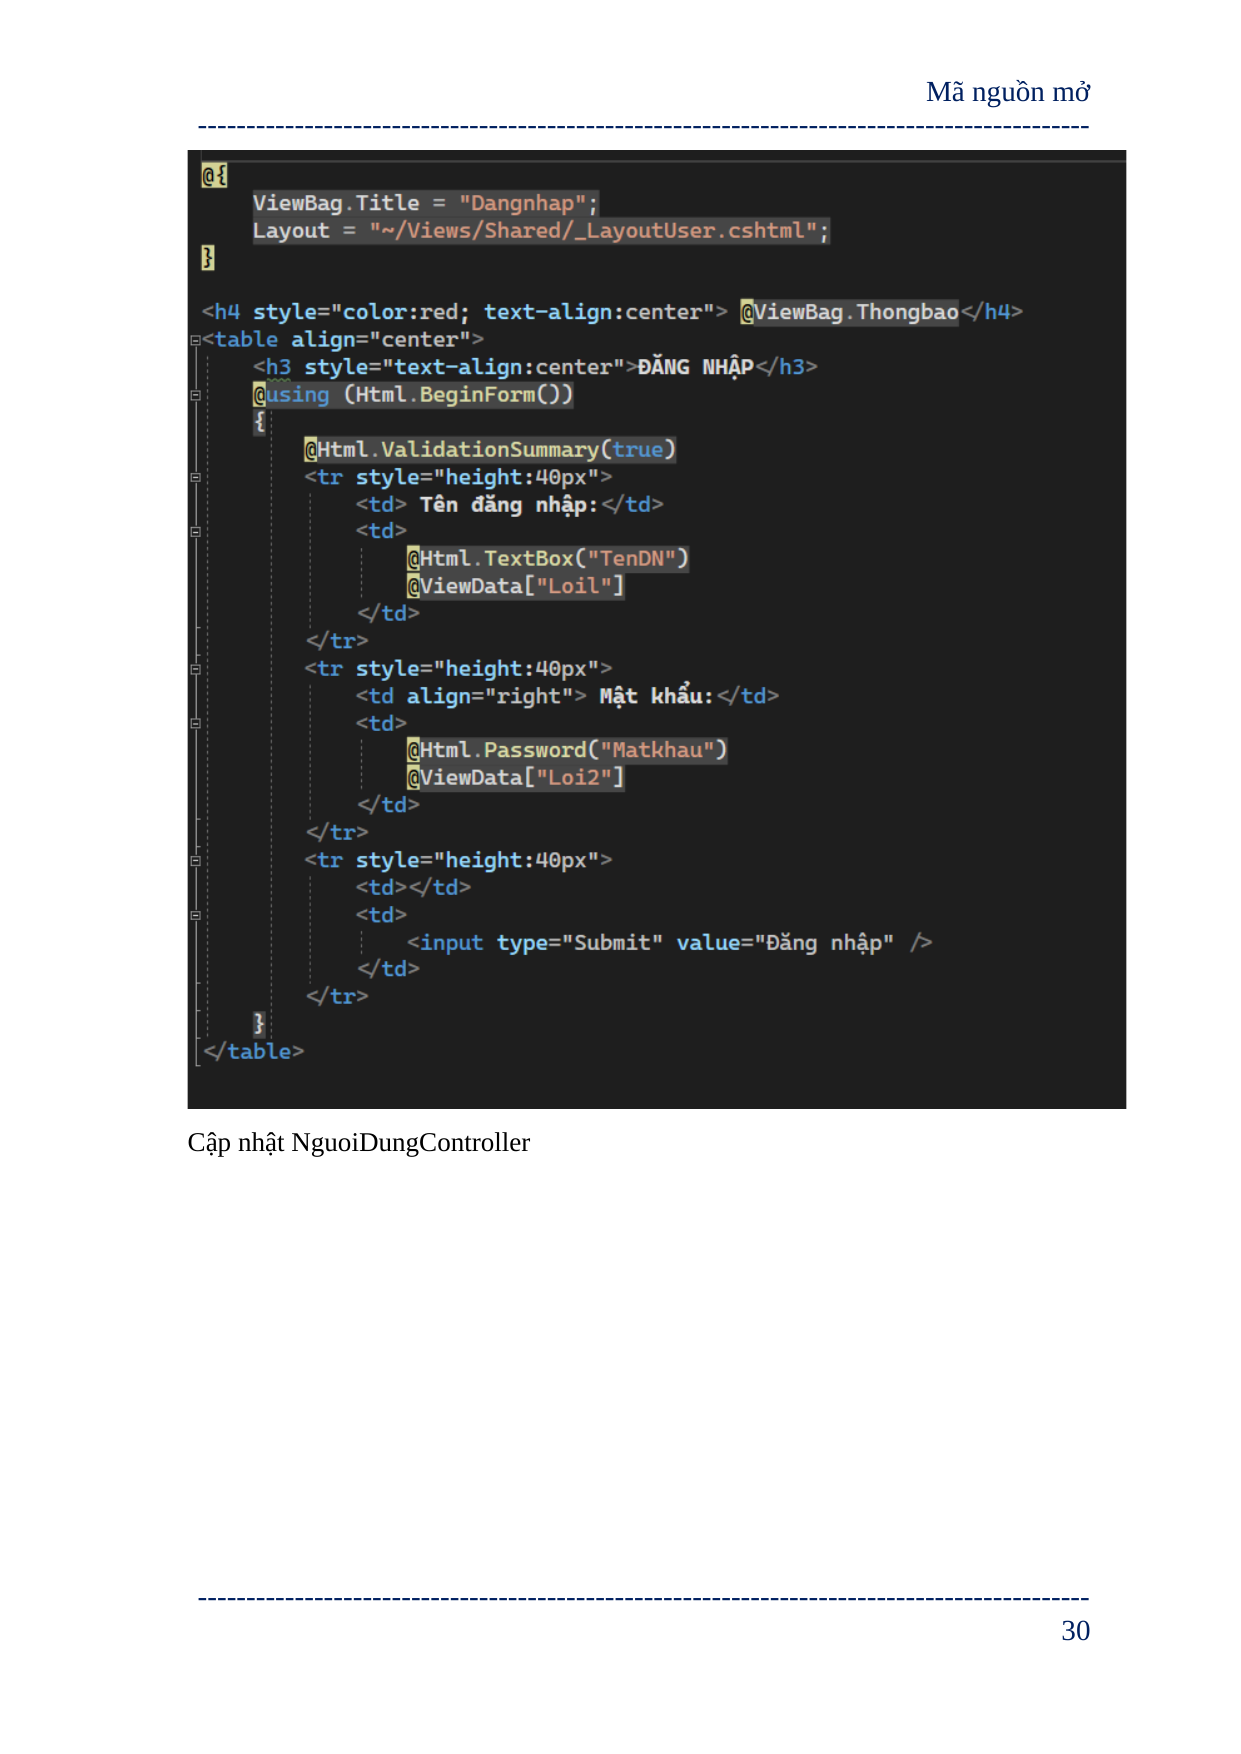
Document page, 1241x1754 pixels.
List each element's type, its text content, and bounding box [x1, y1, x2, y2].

picture [187, 150, 1127, 1109]
text Cập nhật NguoiDungController [187, 1126, 1090, 1157]
